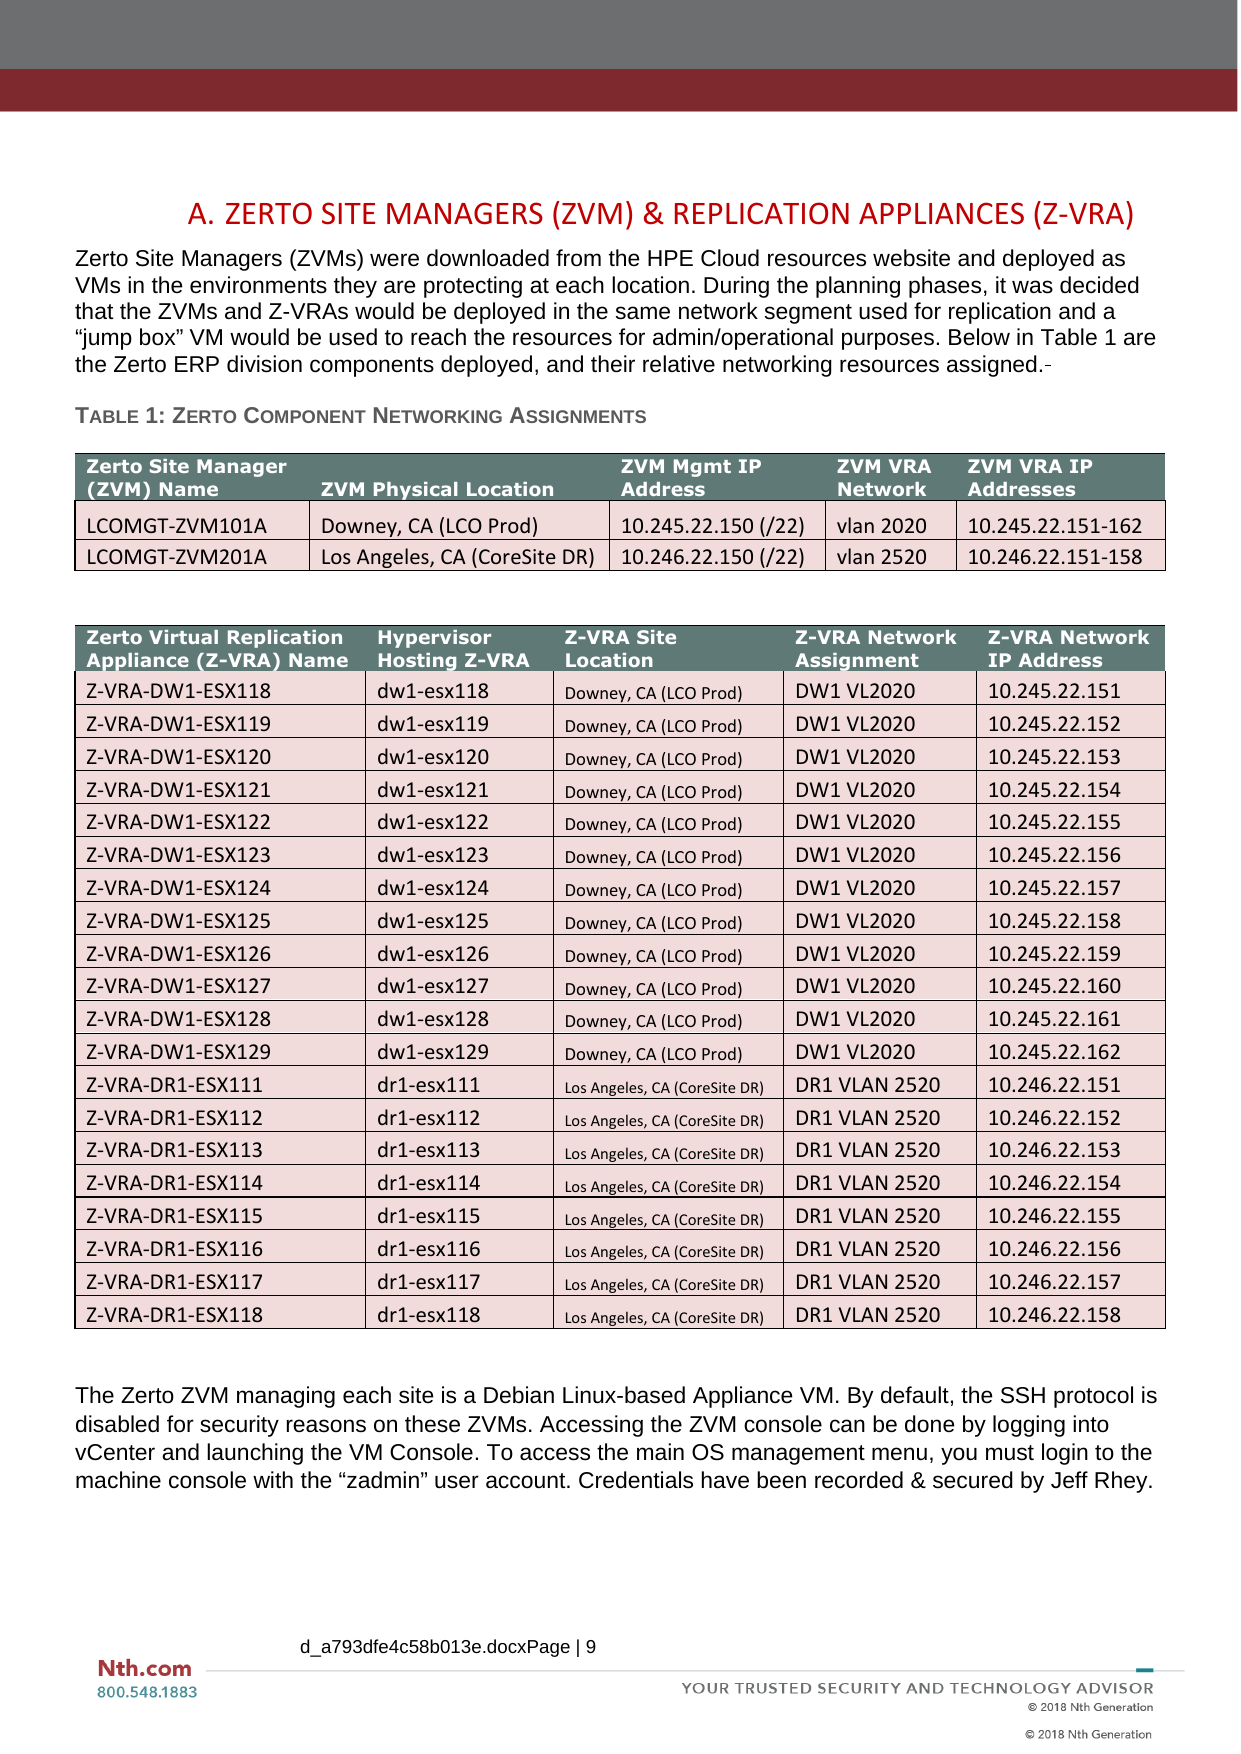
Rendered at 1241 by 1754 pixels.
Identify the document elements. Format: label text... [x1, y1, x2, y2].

table_cell 10.246.22.157 [977, 1263, 1165, 1295]
table_header ZVM Mgmt IP Address [609, 454, 825, 500]
table_cell DW1 VL2020 [784, 804, 976, 836]
table_cell Los Angeles, CA (CoreSite DR) [554, 1099, 783, 1131]
table_cell Los Angeles, CA (CoreSite DR) [554, 1263, 783, 1295]
table_cell dr1-esx118 [366, 1296, 553, 1328]
table_header ZVM VRA Network [825, 454, 956, 500]
table_cell dw1-esx129 [366, 1034, 553, 1065]
table_cell Z-VRA-DW1-ESX120 [76, 738, 365, 770]
table_cell Z-VRA-DW1-ESX126 [76, 935, 365, 967]
table_cell dr1-esx115 [366, 1198, 553, 1229]
table_cell DW1 VL2020 [784, 738, 976, 770]
table_cell dw1-esx123 [366, 837, 553, 868]
table_cell Los Angeles, CA (CoreSite DR) [554, 1066, 783, 1098]
table_cell Z-VRA-DR1-ESX118 [76, 1296, 365, 1328]
table_cell DR1 VLAN 2520 [784, 1132, 976, 1164]
text Zerto Site Managers (ZVMs) were downloaded from the HPE Cloud resources website and deployed as VMs in the environments they are protecting at each location. During the planning phases, it was decided that the ZVMs and Z-VRAs would be deployed in the same network segment used for replication and a “jump box” VM would be used to reach the resources for admin/operational purposes. Below in Table 1 are the Zerto ERP division components deployed, and their relative networking resources assigned. [75, 245, 1165, 377]
table_cell 10.246.22.155 [977, 1198, 1165, 1229]
table_cell dw1-esx128 [366, 1001, 553, 1032]
table_cell 10.246.22.153 [977, 1132, 1165, 1164]
table_cell DW1 VL2020 [784, 968, 976, 999]
table_cell Downey, CA (LCO Prod) [554, 738, 783, 770]
table_cell DW1 VL2020 [784, 705, 976, 737]
table_cell Z-VRA-DR1-ESX111 [76, 1066, 365, 1098]
table_header Z-VRA Network IP Address [976, 626, 1165, 671]
table_header ZVM Physical Location [309, 454, 609, 500]
table_cell dr1-esx114 [366, 1165, 553, 1196]
table_cell 10.245.22.151-162 [957, 501, 1165, 539]
table_cell DW1 VL2020 [784, 837, 976, 868]
table_cell DW1 VL2020 [784, 1034, 976, 1065]
table_cell 10.246.22.152 [977, 1099, 1165, 1131]
table_cell Downey, CA (LCO Prod) [554, 935, 783, 967]
table_cell vlan 2020 [826, 501, 956, 539]
table_cell DR1 VLAN 2520 [784, 1099, 976, 1131]
table_cell Los Angeles, CA (CoreSite DR) [554, 1132, 783, 1164]
table_cell DW1 VL2020 [784, 671, 976, 704]
table_cell Z-VRA-DW1-ESX129 [76, 1034, 365, 1065]
table_cell DW1 VL2020 [784, 1001, 976, 1032]
table_cell Z-VRA-DR1-ESX114 [76, 1165, 365, 1196]
table_cell DR1 VLAN 2520 [784, 1066, 976, 1098]
text The Zerto ZVM managing each site is a Debian Linux-based Appliance VM. By default, the SSH protocol is disabled for security reasons on these ZVMs. Accessing the ZVM console can be done by logging into vCenter and launching the VM Console. To access the main OS management menu, you must login to the machine console with the “zadmin” user account. Credentials have been recorded & secured by Jeff Rhey. [75, 1382, 1165, 1494]
table_cell dw1-esx126 [366, 935, 553, 967]
table_cell dw1-esx124 [366, 869, 553, 901]
table_cell 10.245.22.155 [977, 804, 1165, 836]
table_cell 10.245.22.160 [977, 968, 1165, 999]
table_cell dw1-esx127 [366, 968, 553, 999]
table_cell DW1 VL2020 [784, 935, 976, 967]
table_cell Downey, CA (LCO Prod) [554, 869, 783, 901]
table_cell Z-VRA-DW1-ESX128 [76, 1001, 365, 1032]
table_cell Z-VRA-DR1-ESX116 [76, 1230, 365, 1262]
table_cell DR1 VLAN 2520 [784, 1230, 976, 1262]
table_cell dr1-esx111 [366, 1066, 553, 1098]
table_header Zerto Virtual Replication Appliance (Z-VRA) Name [75, 626, 366, 671]
table_cell DW1 VL2020 [784, 869, 976, 901]
table_cell dw1-esx120 [366, 738, 553, 770]
table_cell 10.246.22.156 [977, 1230, 1165, 1262]
table_cell 10.246.22.158 [977, 1296, 1165, 1328]
table_cell 10.245.22.151 [977, 671, 1165, 704]
table_cell dr1-esx117 [366, 1263, 553, 1295]
table_header Hypervisor Hosting Z-VRA [366, 626, 553, 671]
table_cell Los Angeles, CA (CoreSite DR) [554, 1296, 783, 1328]
table_cell 10.246.22.151 [977, 1066, 1165, 1098]
table_cell Z-VRA-DR1-ESX117 [76, 1263, 365, 1295]
table_cell 10.245.22.156 [977, 837, 1165, 868]
table_cell dw1-esx119 [366, 705, 553, 737]
table_cell Z-VRA-DW1-ESX123 [76, 837, 365, 868]
table_cell Z-VRA-DW1-ESX121 [76, 771, 365, 803]
table_cell Z-VRA-DW1-ESX125 [76, 902, 365, 934]
table_cell dr1-esx116 [366, 1230, 553, 1262]
table_cell 10.245.22.159 [977, 935, 1165, 967]
table_cell dw1-esx125 [366, 902, 553, 934]
picture [62, 1635, 1185, 1754]
table_header ZVM VRA IP Addresses [956, 454, 1165, 500]
table_cell Downey, CA (LCO Prod) [554, 837, 783, 868]
table_cell Los Angeles, CA (CoreSite DR) [554, 1198, 783, 1229]
table_cell LCOMGT-ZVM101A [76, 501, 309, 539]
table_cell DW1 VL2020 [784, 771, 976, 803]
table_cell dw1-esx122 [366, 804, 553, 836]
table_cell Downey, CA (LCO Prod) [554, 705, 783, 737]
subtitle Zerto Site Managers (ZVM) & Replication Appliances (Z-VRA) [187, 192, 1165, 233]
table_cell Los Angeles, CA (CoreSite DR) [554, 1165, 783, 1196]
table_cell Z-VRA-DW1-ESX124 [76, 869, 365, 901]
table_header Z-VRA Site Location [553, 626, 784, 671]
table_cell 10.245.22.157 [977, 869, 1165, 901]
table_cell Downey, CA (LCO Prod) [554, 1034, 783, 1065]
table_cell Z-VRA-DR1-ESX115 [76, 1198, 365, 1229]
table_cell Los Angeles, CA (CoreSite DR) [310, 540, 609, 570]
table_cell 10.245.22.153 [977, 738, 1165, 770]
table_cell Downey, CA (LCO Prod) [554, 771, 783, 803]
table_cell dw1-esx118 [366, 671, 553, 704]
table_cell dr1-esx113 [366, 1132, 553, 1164]
table_cell Z-VRA-DW1-ESX122 [76, 804, 365, 836]
table_cell Los Angeles, CA (CoreSite DR) [554, 1230, 783, 1262]
table_cell Z-VRA-DW1-ESX127 [76, 968, 365, 999]
table_cell DR1 VLAN 2520 [784, 1263, 976, 1295]
table_cell Downey, CA (LCO Prod) [554, 671, 783, 704]
table_cell Z-VRA-DW1-ESX119 [76, 705, 365, 737]
table_cell 10.245.22.161 [977, 1001, 1165, 1032]
table_cell Z-VRA-DW1-ESX118 [76, 671, 365, 704]
table_cell DR1 VLAN 2520 [784, 1296, 976, 1328]
table_cell DW1 VL2020 [784, 902, 976, 934]
table_cell vlan 2520 [826, 540, 956, 570]
table_cell DR1 VLAN 2520 [784, 1198, 976, 1229]
table_header Z-VRA Network Assignment [784, 626, 976, 671]
table_cell Downey, CA (LCO Prod) [554, 1001, 783, 1032]
table_cell DR1 VLAN 2520 [784, 1165, 976, 1196]
table_cell 10.245.22.154 [977, 771, 1165, 803]
table_cell 10.246.22.150 (/22) [610, 540, 825, 570]
table_cell 10.245.22.158 [977, 902, 1165, 934]
table_cell Downey, CA (LCO Prod) [554, 902, 783, 934]
picture [0, 0, 1238, 113]
table_cell Downey, CA (LCO Prod) [554, 804, 783, 836]
table_cell Z-VRA-DR1-ESX113 [76, 1132, 365, 1164]
table_cell dr1-esx112 [366, 1099, 553, 1131]
table_cell 10.246.22.151-158 [957, 540, 1165, 570]
table_cell Downey, CA (LCO Prod) [310, 501, 609, 539]
table_cell Downey, CA (LCO Prod) [554, 968, 783, 999]
table_cell 10.246.22.154 [977, 1165, 1165, 1196]
table_cell Z-VRA-DR1-ESX112 [76, 1099, 365, 1131]
table_cell 10.245.22.150 (/22) [610, 501, 825, 539]
table_cell dw1-esx121 [366, 771, 553, 803]
table_header Zerto Site Manager (ZVM) Name [75, 454, 309, 500]
table_cell LCOMGT-ZVM201A [76, 540, 309, 570]
table_cell 10.245.22.152 [977, 705, 1165, 737]
table_cell 10.245.22.162 [977, 1034, 1165, 1065]
